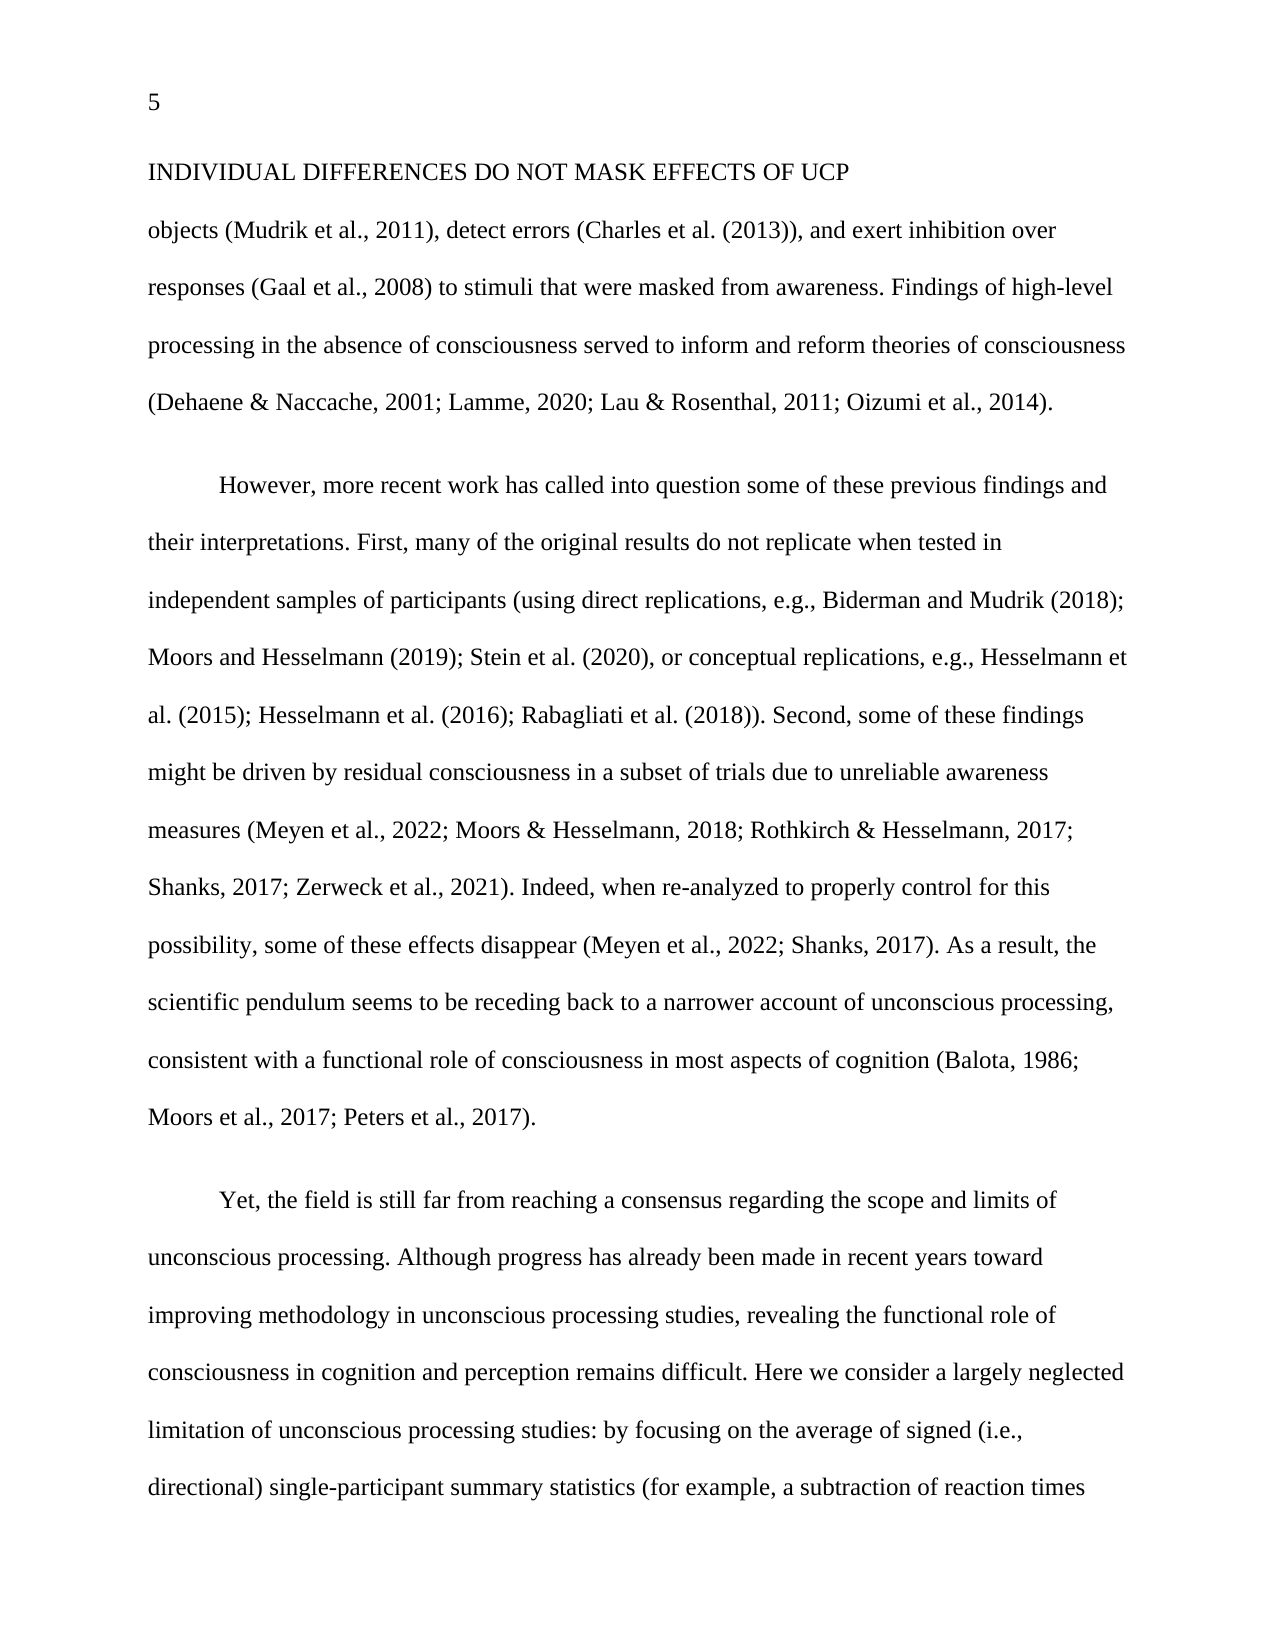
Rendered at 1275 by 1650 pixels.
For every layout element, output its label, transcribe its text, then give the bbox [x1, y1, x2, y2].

text However, more recent work has called into question some of these previous findings and their interpretations. First, many of the original results do not replicate when tested in independent samples of participants (using direct replications, e.g., Biderman and Mudrik (2018); Moors and Hesselmann (2019); Stein et al. (2020), or conceptual replications, e.g., Hesselmann et al. (2015); Hesselmann et al. (2016); Rabagliati et al. (2018)). Second, some of these findings might be driven by residual consciousness in a subset of trials due to unreliable awareness measures (Meyen et al., 2022; Moors & Hesselmann, 2018; Rothkirch & Hesselmann, 2017; Shanks, 2017; Zerweck et al., 2021). Indeed, when re-analyzed to properly control for this possibility, some of these effects disappear (Meyen et al., 2022; Shanks, 2017). As a result, the scientific pendulum seems to be receding back to a narrower account of unconscious processing, consistent with a functional role of consciousness in most aspects of cognition (Balota, 1986; Moors et al., 2017; Peters et al., 2017). [148, 470, 1127, 1131]
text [148, 1185, 1127, 1501]
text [148, 215, 1127, 416]
